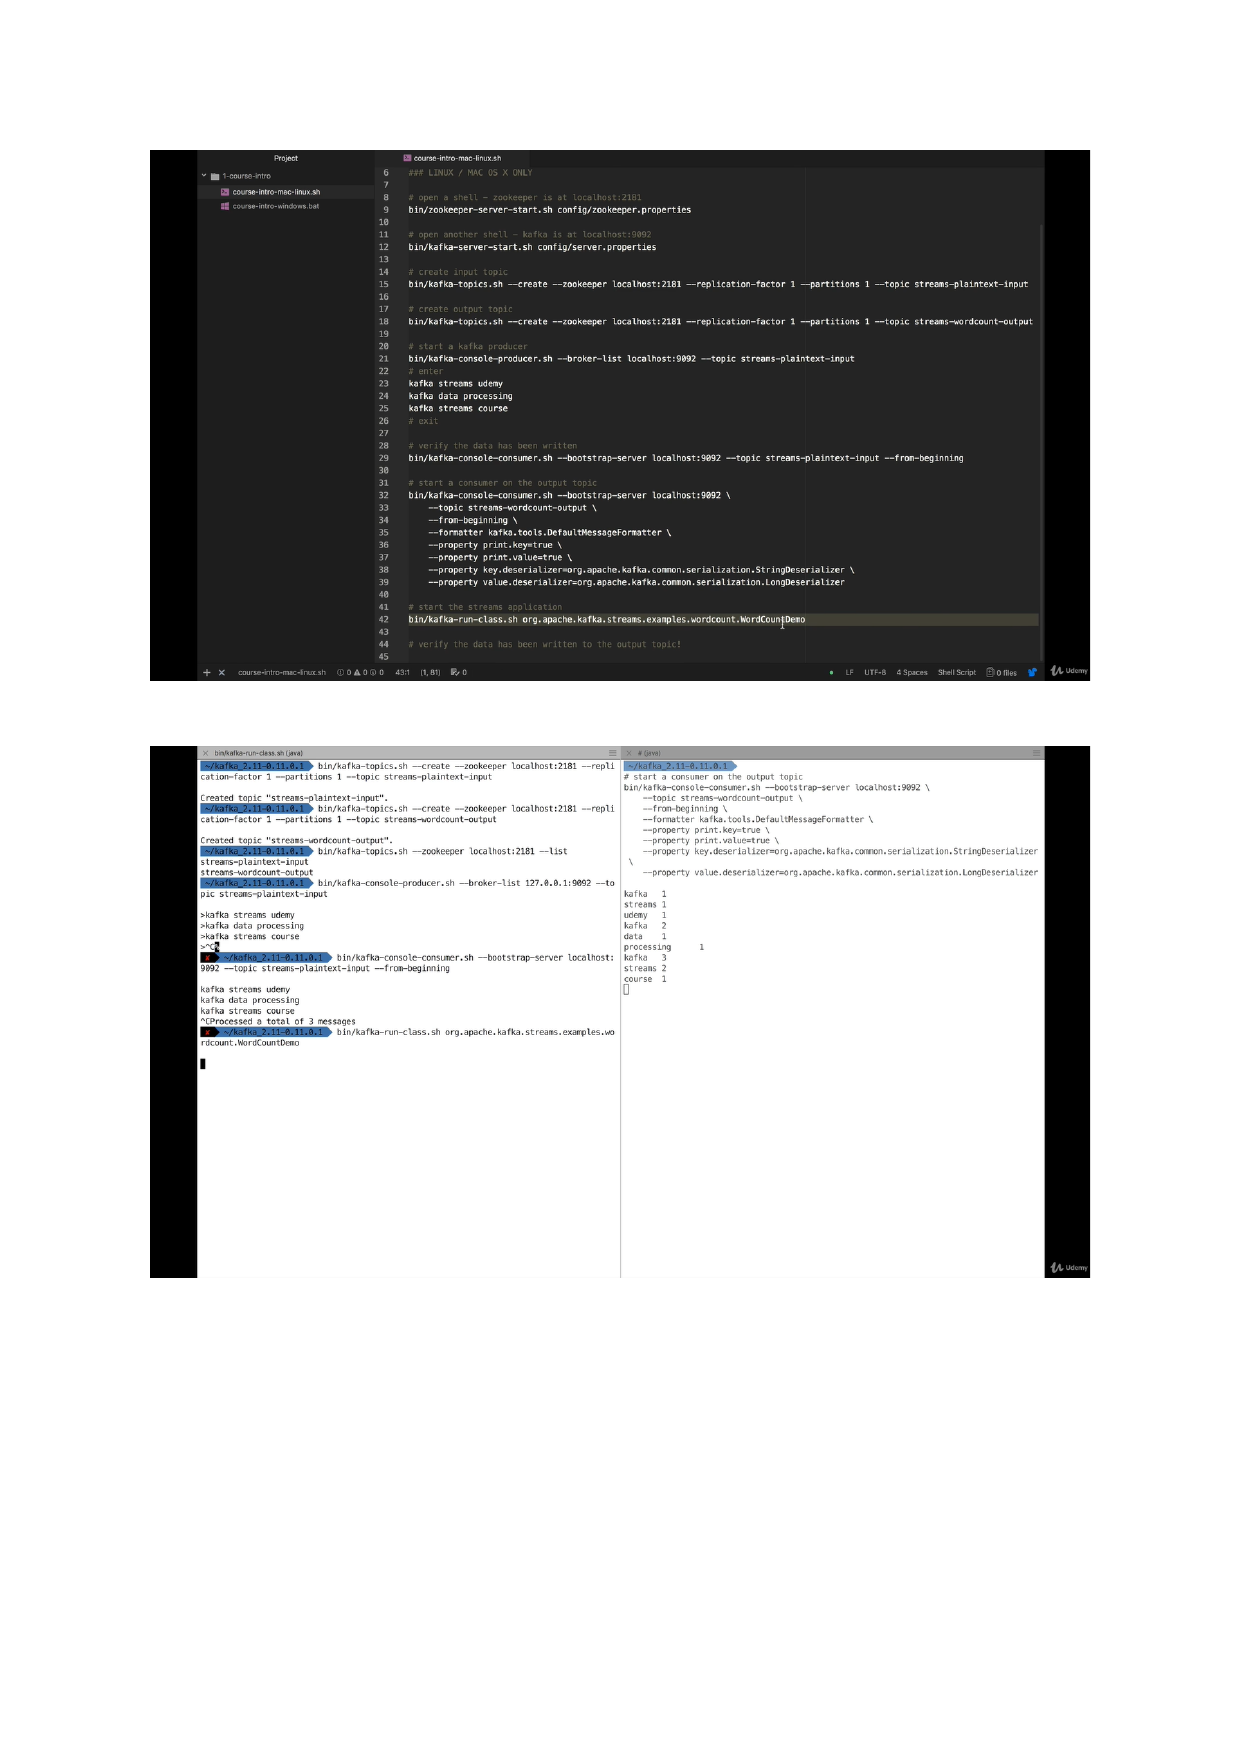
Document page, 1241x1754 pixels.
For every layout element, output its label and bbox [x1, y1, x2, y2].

picture [150, 746, 1091, 1278]
picture [150, 150, 1091, 681]
